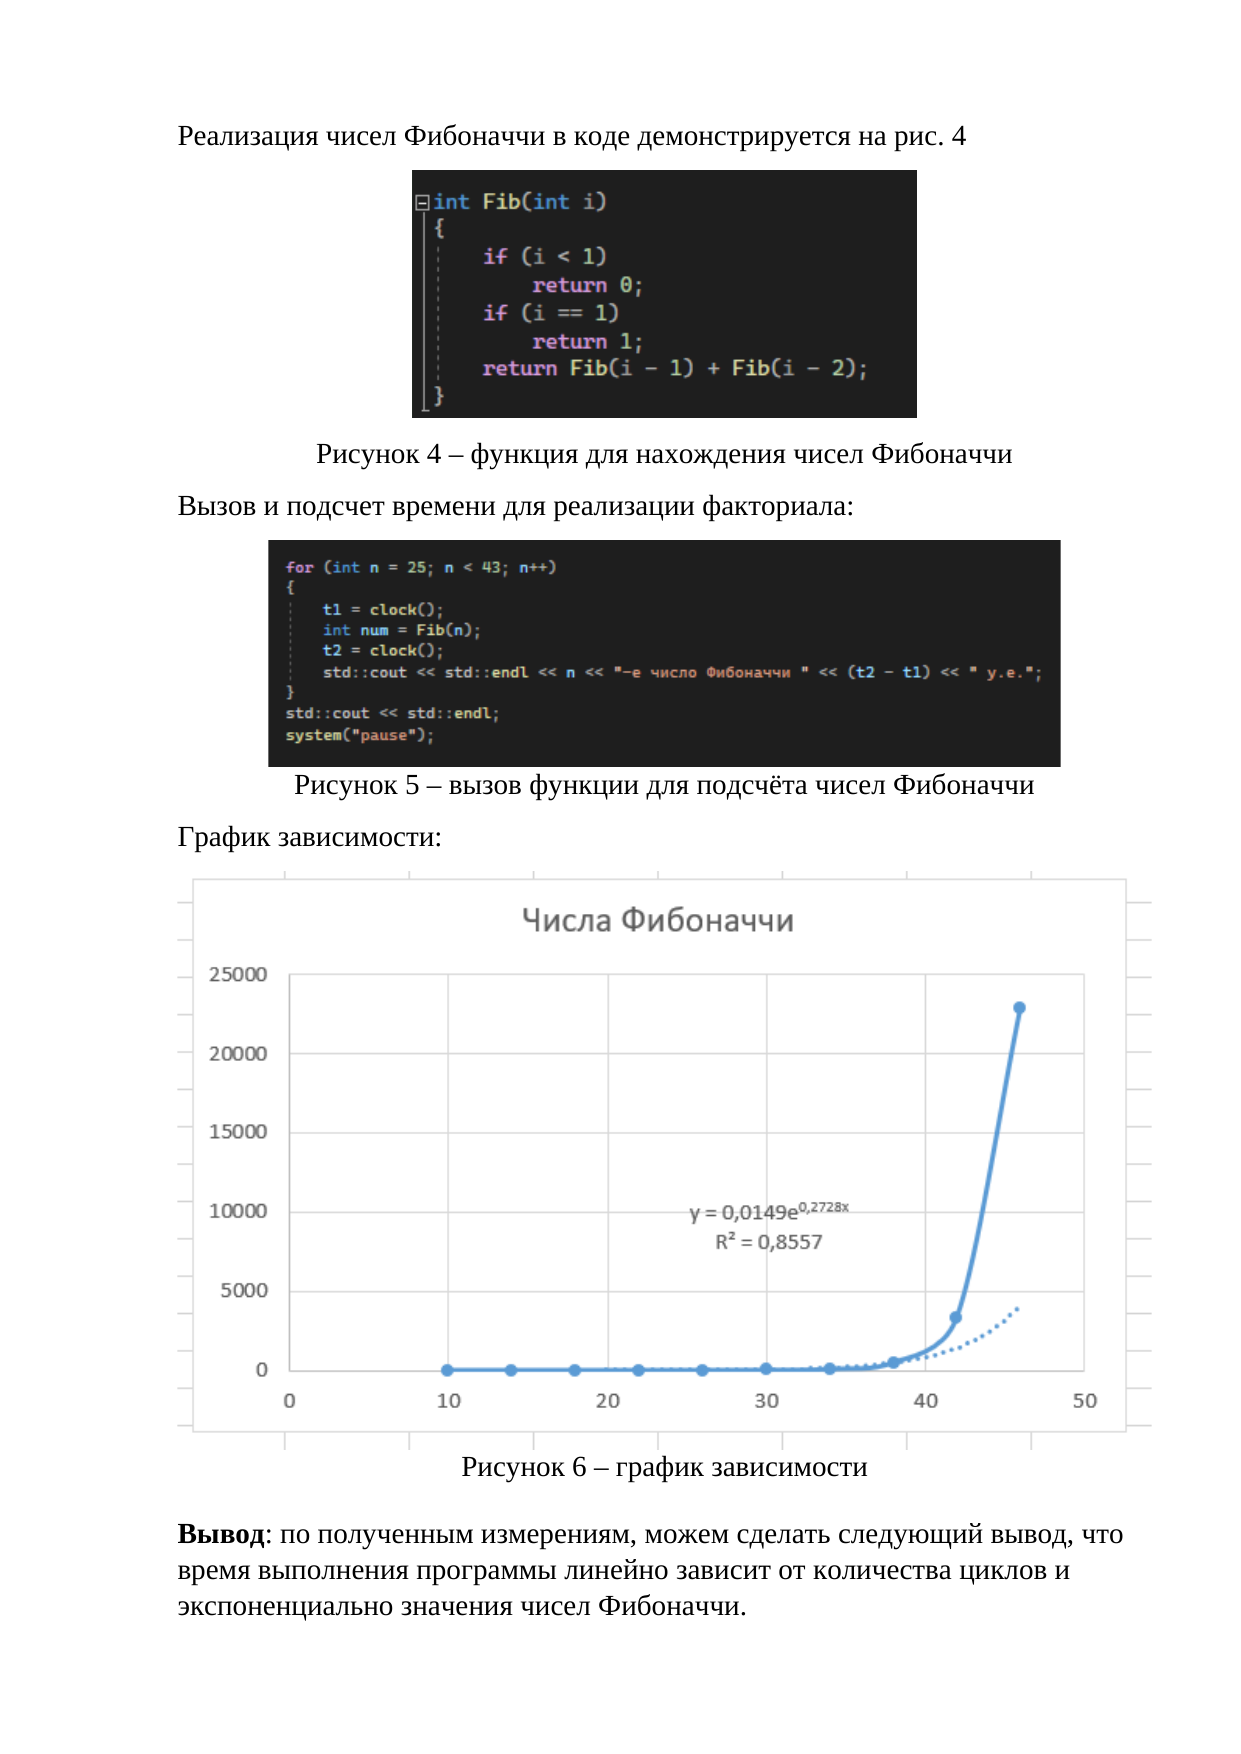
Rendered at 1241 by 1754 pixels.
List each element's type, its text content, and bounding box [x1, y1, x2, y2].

text Рисунок 5 – вызов функции для подсчёта чисел Фибоначчи [177, 767, 1152, 800]
picture [268, 540, 1061, 767]
text Реализация чисел Фибоначчи в коде демонстрируется на рис. 4 [177, 118, 1152, 152]
picture [412, 170, 917, 418]
picture [177, 871, 1152, 1450]
text Рисунок 4 – функция для нахождения чисел Фибоначчи [177, 436, 1152, 470]
text Вызов и подсчет времени для реализации факториала: [177, 488, 1152, 522]
text Вывод: по полученным измерениям, можем сделать следующий вывод, что время выполнения программы линейно зависит от количества циклов и экспоненциально значения чисел Фибоначчи. [177, 1517, 1152, 1621]
text Рисунок 6 – график зависимости [177, 1450, 1152, 1483]
text График зависимости: [177, 819, 1152, 852]
